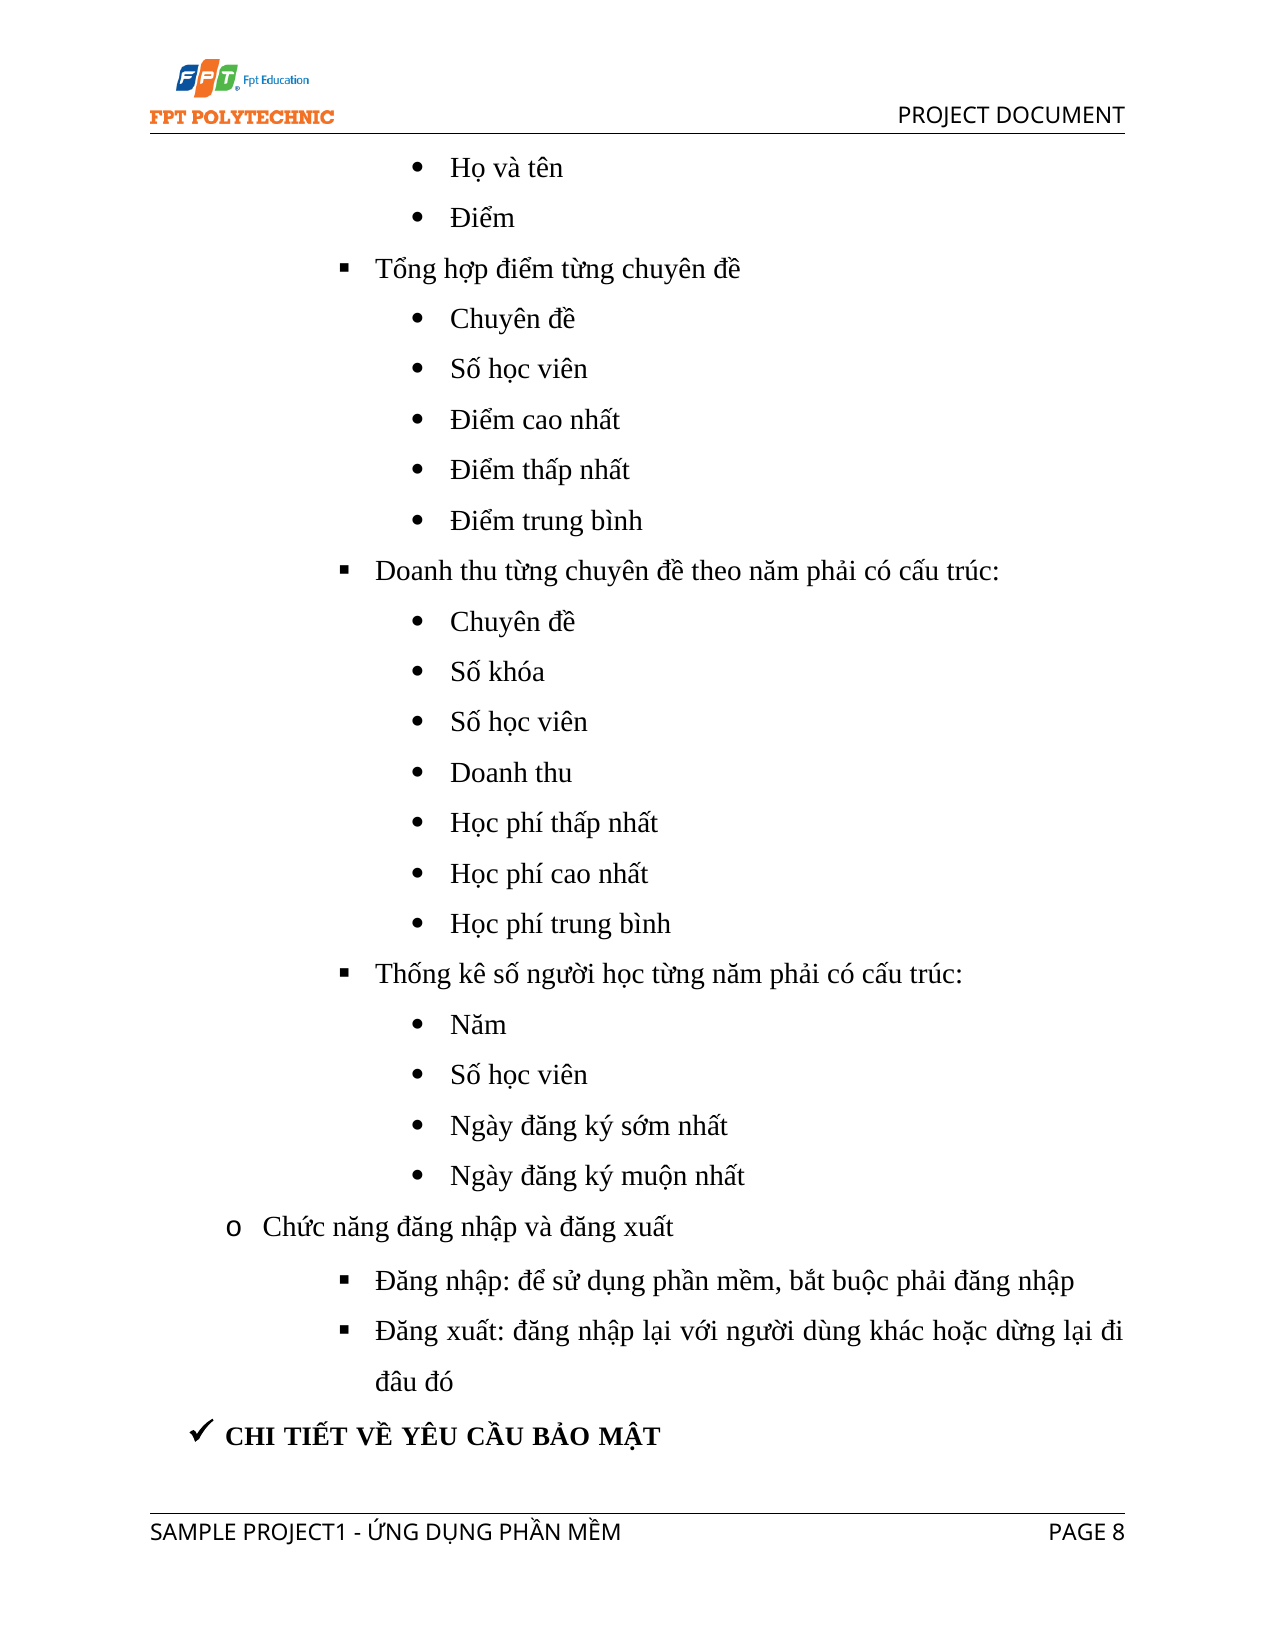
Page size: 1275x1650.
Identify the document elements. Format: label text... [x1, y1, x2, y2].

list Doanh thu từng chuyên đề theo năm phải có cấu trúc: [337, 553, 1125, 587]
list Số khóa [412, 654, 1125, 688]
list Điểm cao nhất [412, 402, 1125, 436]
list Ngày đăng ký muộn nhất [412, 1158, 1125, 1192]
list Số học viên [412, 1057, 1125, 1091]
list Đăng xuất: đăng nhập lại với người dùng khác hoặc dừng lại đi đâu đó [337, 1313, 1125, 1397]
list chi tiết về yêu cầu bảo mật [187, 1414, 1125, 1452]
list Học phí thấp nhất [412, 805, 1125, 839]
list Điểm trung bình [412, 503, 1125, 537]
list Số học viên [412, 704, 1125, 738]
list Chuyên đề [412, 604, 1125, 637]
list Chức năng đăng nhập và đăng xuất [225, 1209, 1125, 1245]
picture [150, 59, 336, 124]
list Đăng nhập: để sử dụng phần mềm, bắt buộc phải đăng nhập [337, 1263, 1125, 1296]
list Điểm [412, 200, 1125, 234]
list Ngày đăng ký sớm nhất [412, 1108, 1125, 1142]
list Học phí trung bình [412, 906, 1125, 940]
list Điểm thấp nhất [412, 452, 1125, 486]
list Chuyên đề [412, 301, 1125, 335]
list Doanh thu [412, 755, 1125, 789]
list Tổng hợp điểm từng chuyên đề [337, 251, 1125, 284]
list Họ và tên [412, 150, 1125, 184]
list Năm [412, 1007, 1125, 1041]
list Thống kê số người học từng năm phải có cấu trúc: [337, 957, 1125, 990]
list Số học viên [412, 352, 1125, 385]
list Học phí cao nhất [412, 856, 1125, 889]
